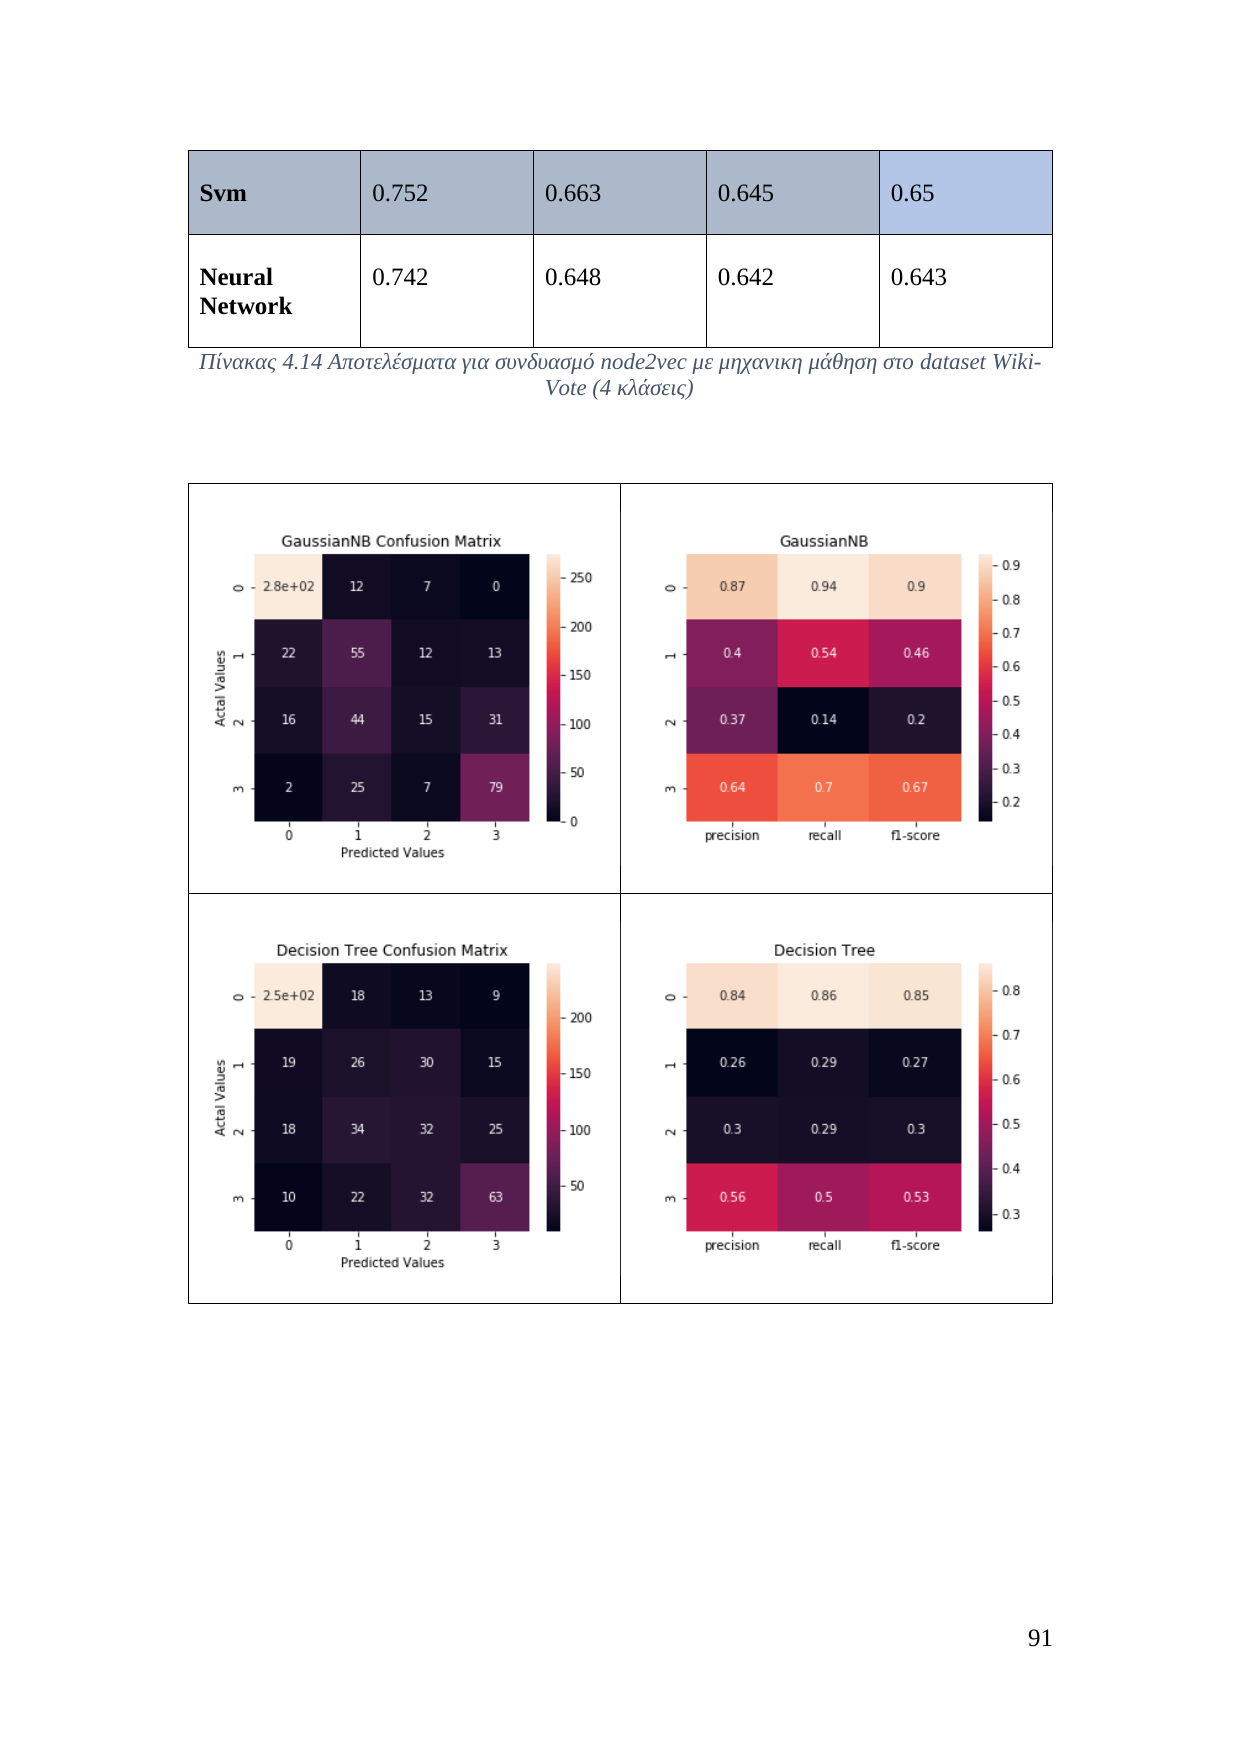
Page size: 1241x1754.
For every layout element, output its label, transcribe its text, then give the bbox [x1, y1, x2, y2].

table_cell 0.643 [880, 235, 1052, 347]
table_cell Svm [189, 151, 360, 234]
table_cell 0.752 [361, 151, 533, 234]
picture [199, 511, 621, 866]
table_cell 0.663 [534, 151, 706, 234]
table_cell 0.642 [707, 235, 879, 347]
picture [631, 511, 1053, 866]
table_cell 0.645 [707, 151, 879, 234]
table_cell [621, 894, 1052, 1302]
table_cell 0.648 [534, 235, 706, 347]
table_cell 0.742 [361, 235, 533, 347]
table_cell 0.65 [880, 151, 1052, 234]
table_cell Neural Network [189, 235, 360, 347]
table_cell [189, 894, 620, 1302]
picture [631, 921, 1053, 1276]
picture [199, 921, 621, 1276]
table_header [189, 484, 620, 893]
table_header [621, 484, 1052, 893]
